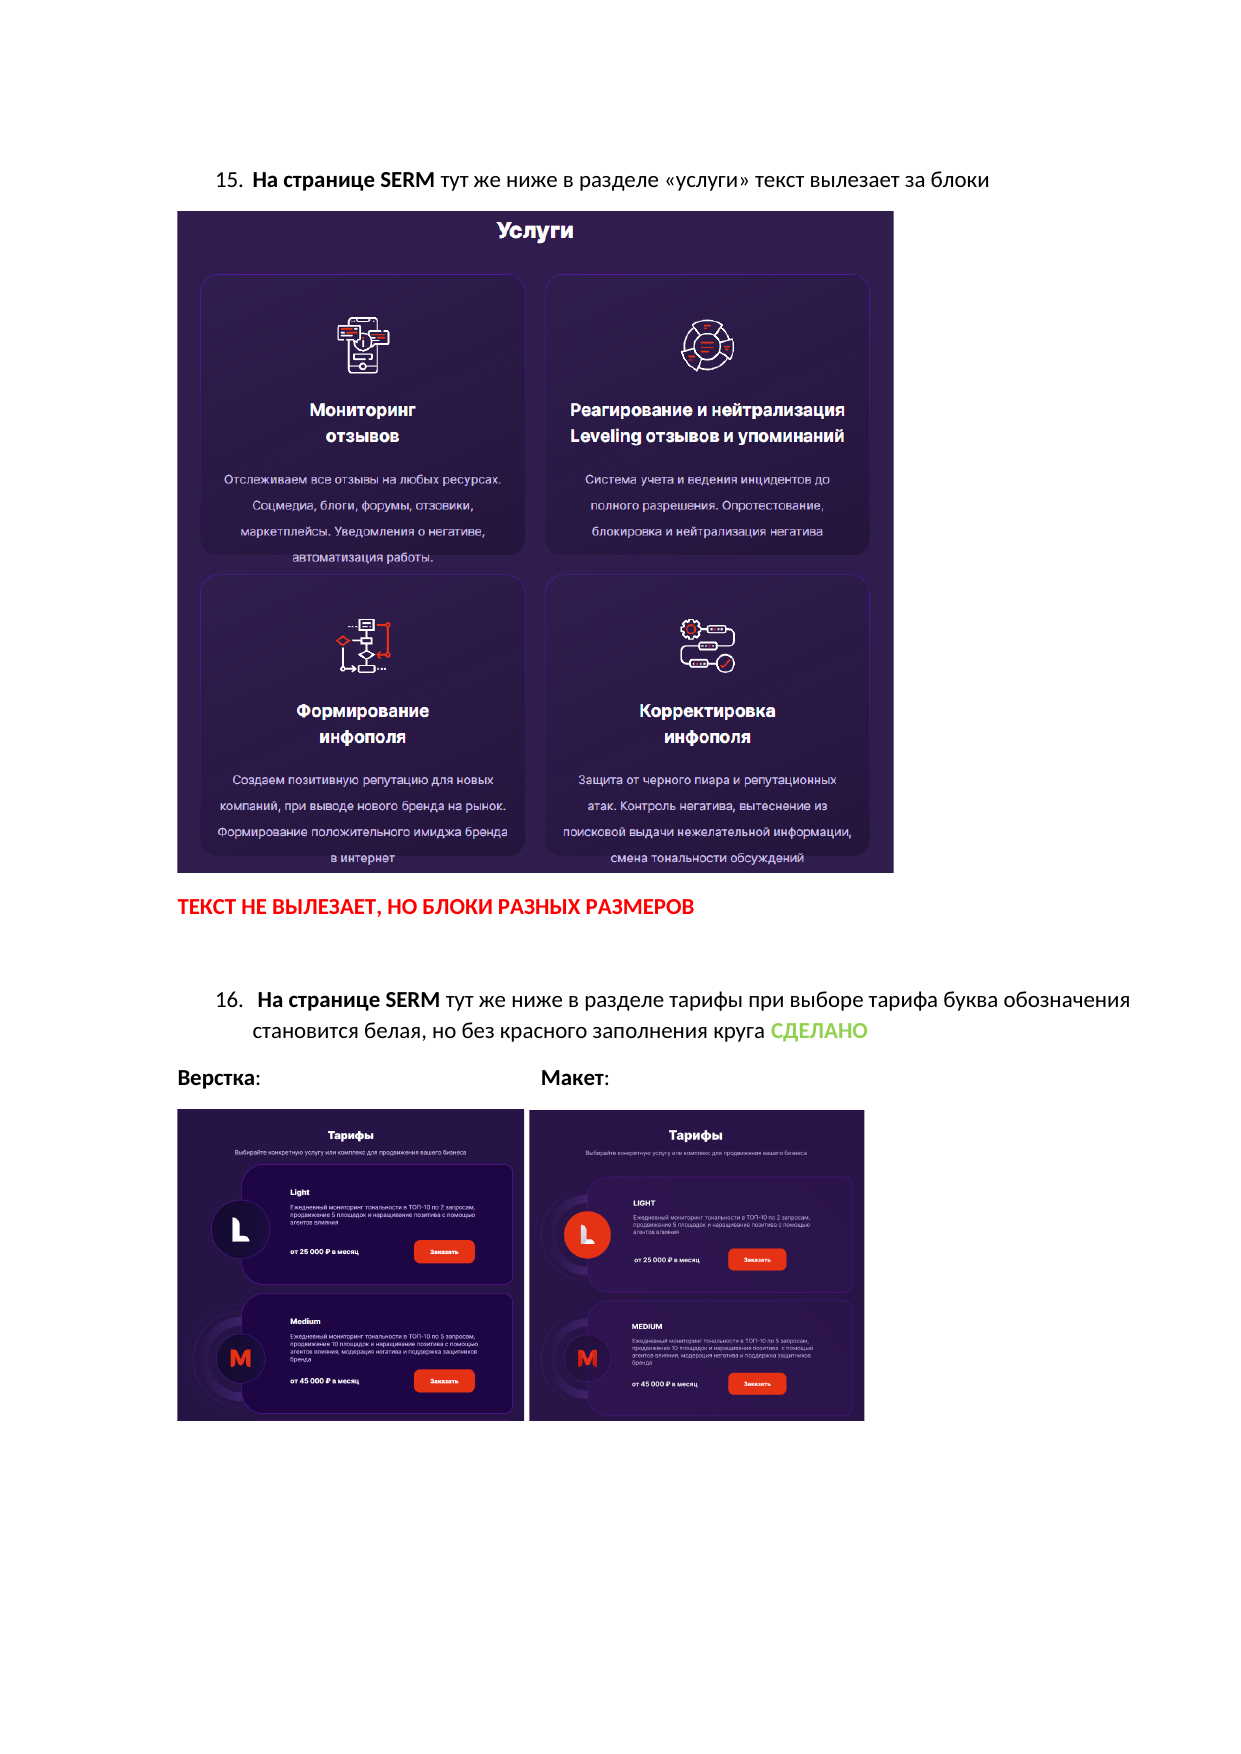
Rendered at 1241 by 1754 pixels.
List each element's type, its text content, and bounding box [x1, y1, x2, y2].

text ТЕКСТ НЕ ВЫЛЕЗАЕТ, НО БЛОКИ РАЗНЫХ РАЗМЕРОВ [177, 892, 1152, 920]
list На странице SERM тут же ниже в разделе «услуги» текст вылезает за блоки [215, 165, 1152, 193]
picture [177, 1109, 525, 1421]
list На странице SERM тут же ниже в разделе тарифы при выборе тарифа буква обозначения становится белая, но без красного заполнения круга СДЕЛАНО [215, 986, 1152, 1044]
picture [177, 211, 894, 873]
picture [529, 1110, 865, 1421]
text Верстка: Макет: [177, 1063, 1152, 1091]
